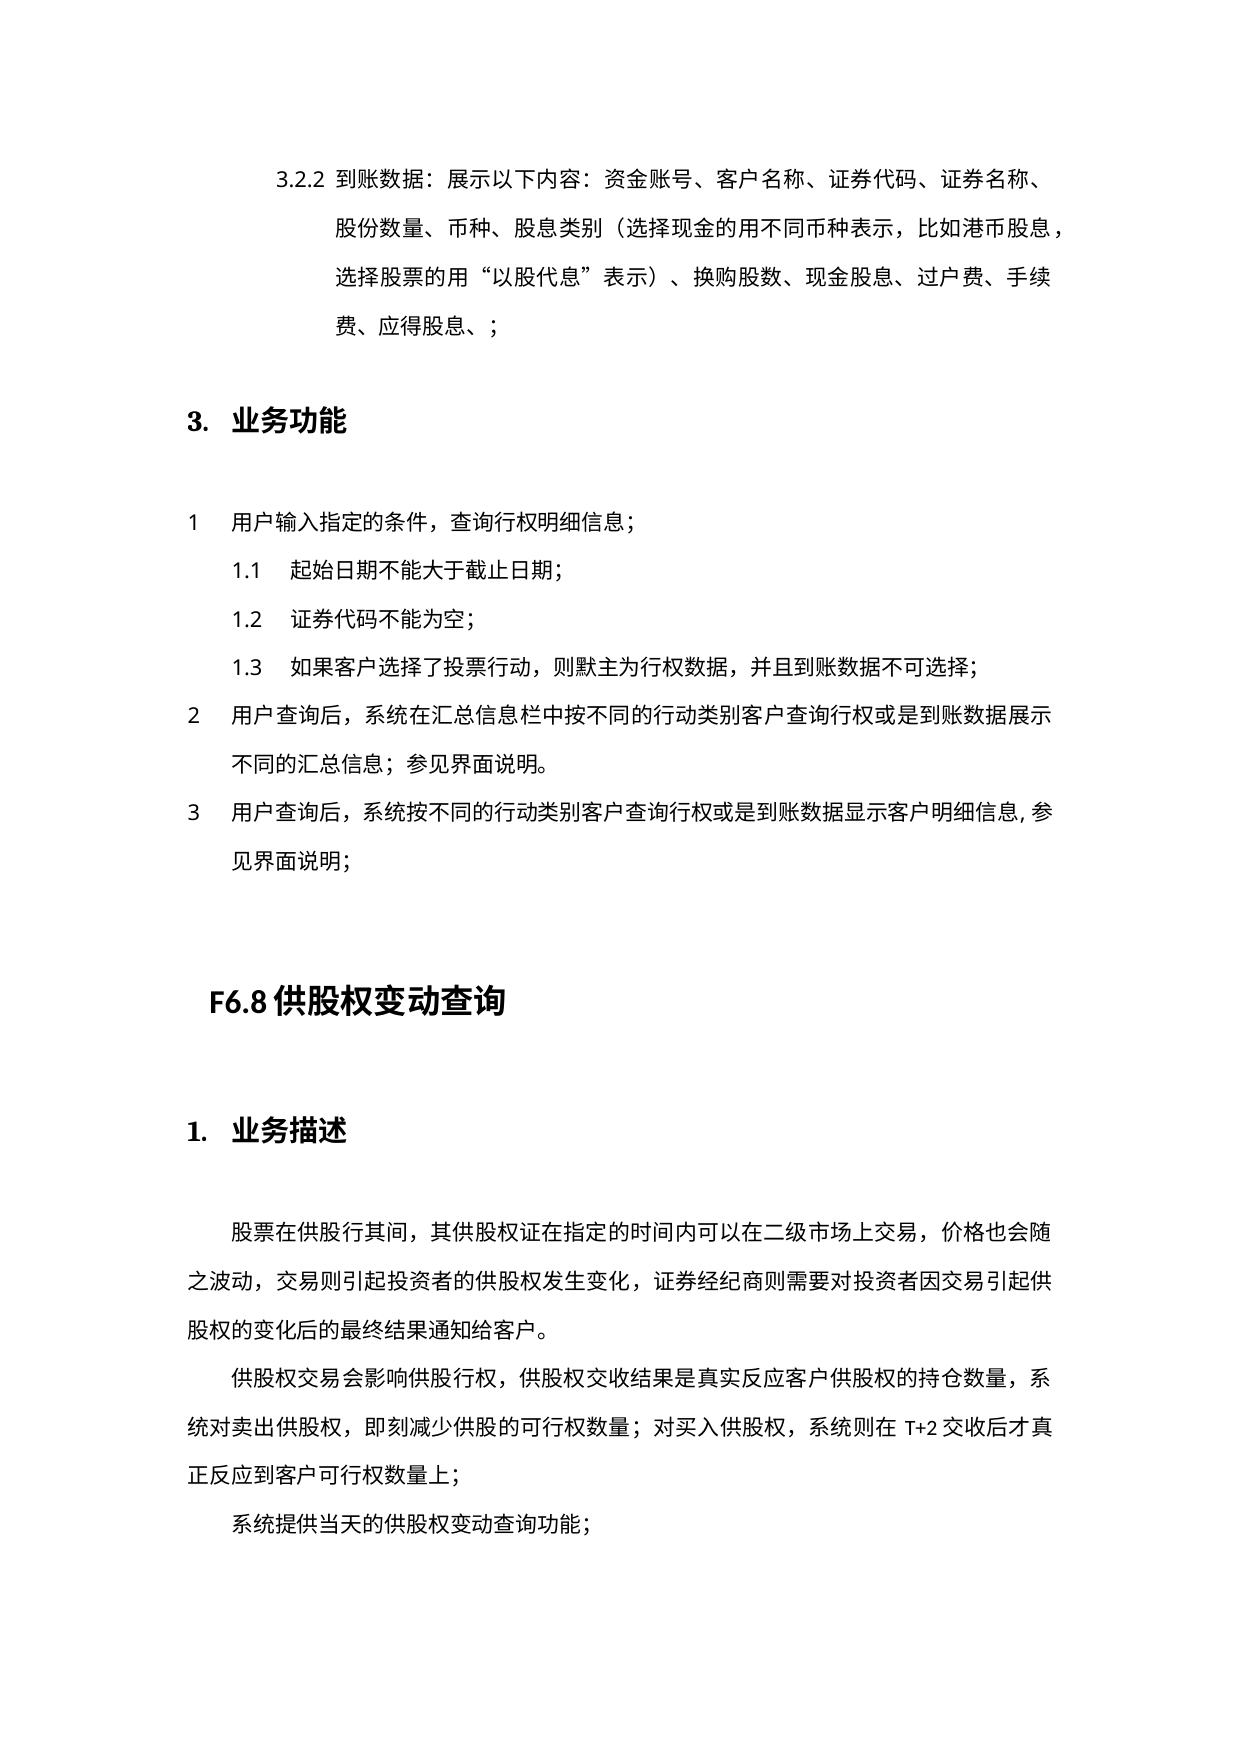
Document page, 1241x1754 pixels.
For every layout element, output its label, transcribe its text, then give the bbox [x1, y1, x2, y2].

text 供股权交易会影响供股行权，供股权交收结果是真实反应客户供股权的持仓数量，系统对卖出供股权，即刻减少供股的可行权数量；对买入供股权，系统则在T+2交收后才真正反应到客户可行权数量上； [187, 1361, 1053, 1491]
text 系统提供当天的供股权变动查询功能； [187, 1506, 1053, 1539]
list 证券代码不能为空； [231, 601, 1053, 634]
list 如果客户选择了投票行动，则默主为行权数据，并且到账数据不可选择； [231, 649, 1053, 682]
list 用户输入指定的条件，查询行权明细信息； [187, 504, 1053, 537]
list 起始日期不能大于截止日期； [231, 553, 1053, 585]
subtitle 业务描述 [187, 1096, 1053, 1161]
subtitle 业务功能 [187, 386, 1053, 451]
list 到账数据：展示以下内容：资金账号、客户名称、证券代码、证券名称、股份数量、币种、股息类别（选择现金的用不同币种表示，比如港币股息，选择股票的用“以股代息”表示）、换购股数、现金股息、过户费、手续费、应得股息、； [276, 162, 1053, 341]
text 股票在供股行其间，其供股权证在指定的时间内可以在二级市场上交易，价格也会随之波动，交易则引起投资者的供股权发生变化，证券经纪商则需要对投资者因交易引起供股权的变化后的最终结果通知给客户。 [187, 1215, 1053, 1345]
list 用户查询后，系统在汇总信息栏中按不同的行动类别客户查询行权或是到账数据展示不同的汇总信息；参见界面说明。 [187, 698, 1053, 779]
subtitle F6.8供股权变动查询 [209, 967, 1053, 1032]
list 用户查询后，系统按不同的行动类别客户查询行权或是到账数据显示客户明细信息, 参见界面说明； [187, 795, 1053, 876]
